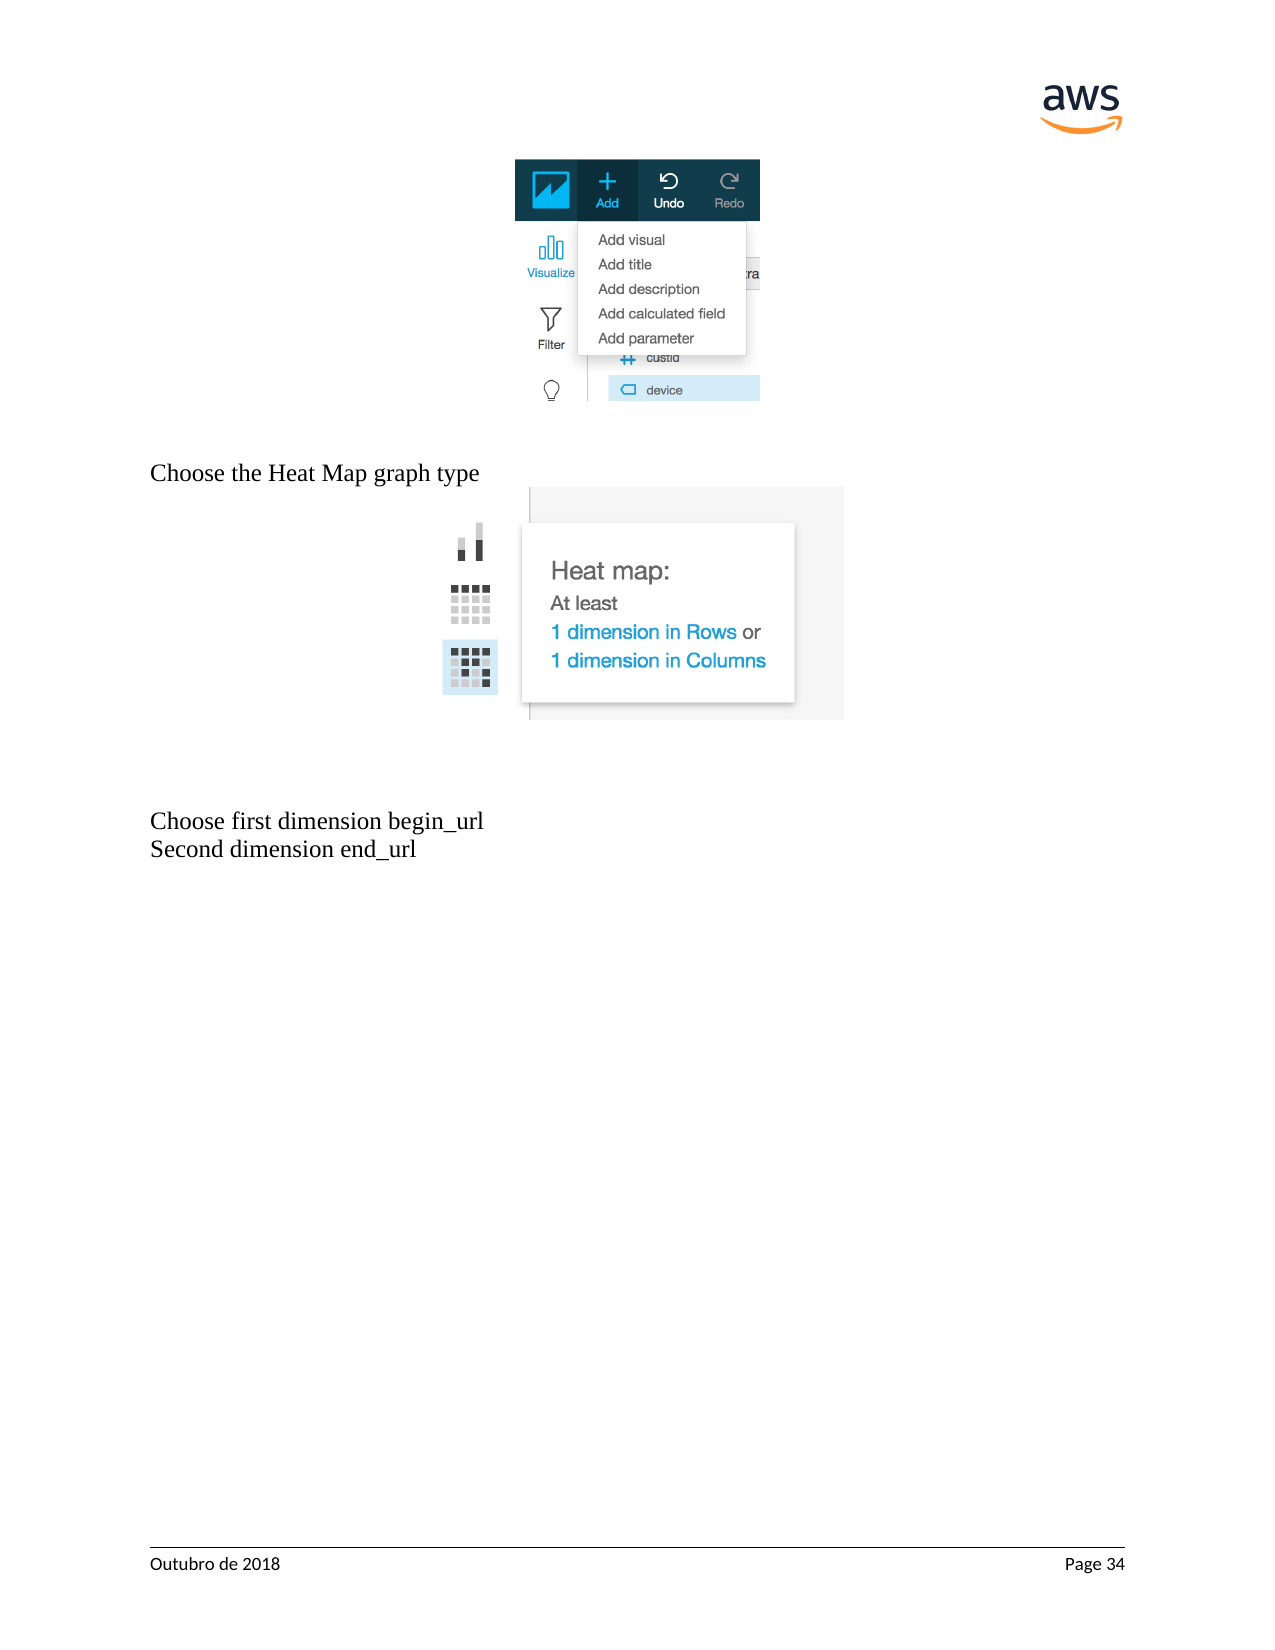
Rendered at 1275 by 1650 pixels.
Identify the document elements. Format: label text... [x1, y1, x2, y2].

picture [515, 159, 760, 401]
text Choose first dimension begin_url [150, 806, 1125, 834]
text Second dimension end_url [150, 834, 1125, 863]
picture [430, 487, 845, 720]
picture [1039, 82, 1125, 138]
text Choose the Heat Map graph type [150, 458, 1125, 487]
